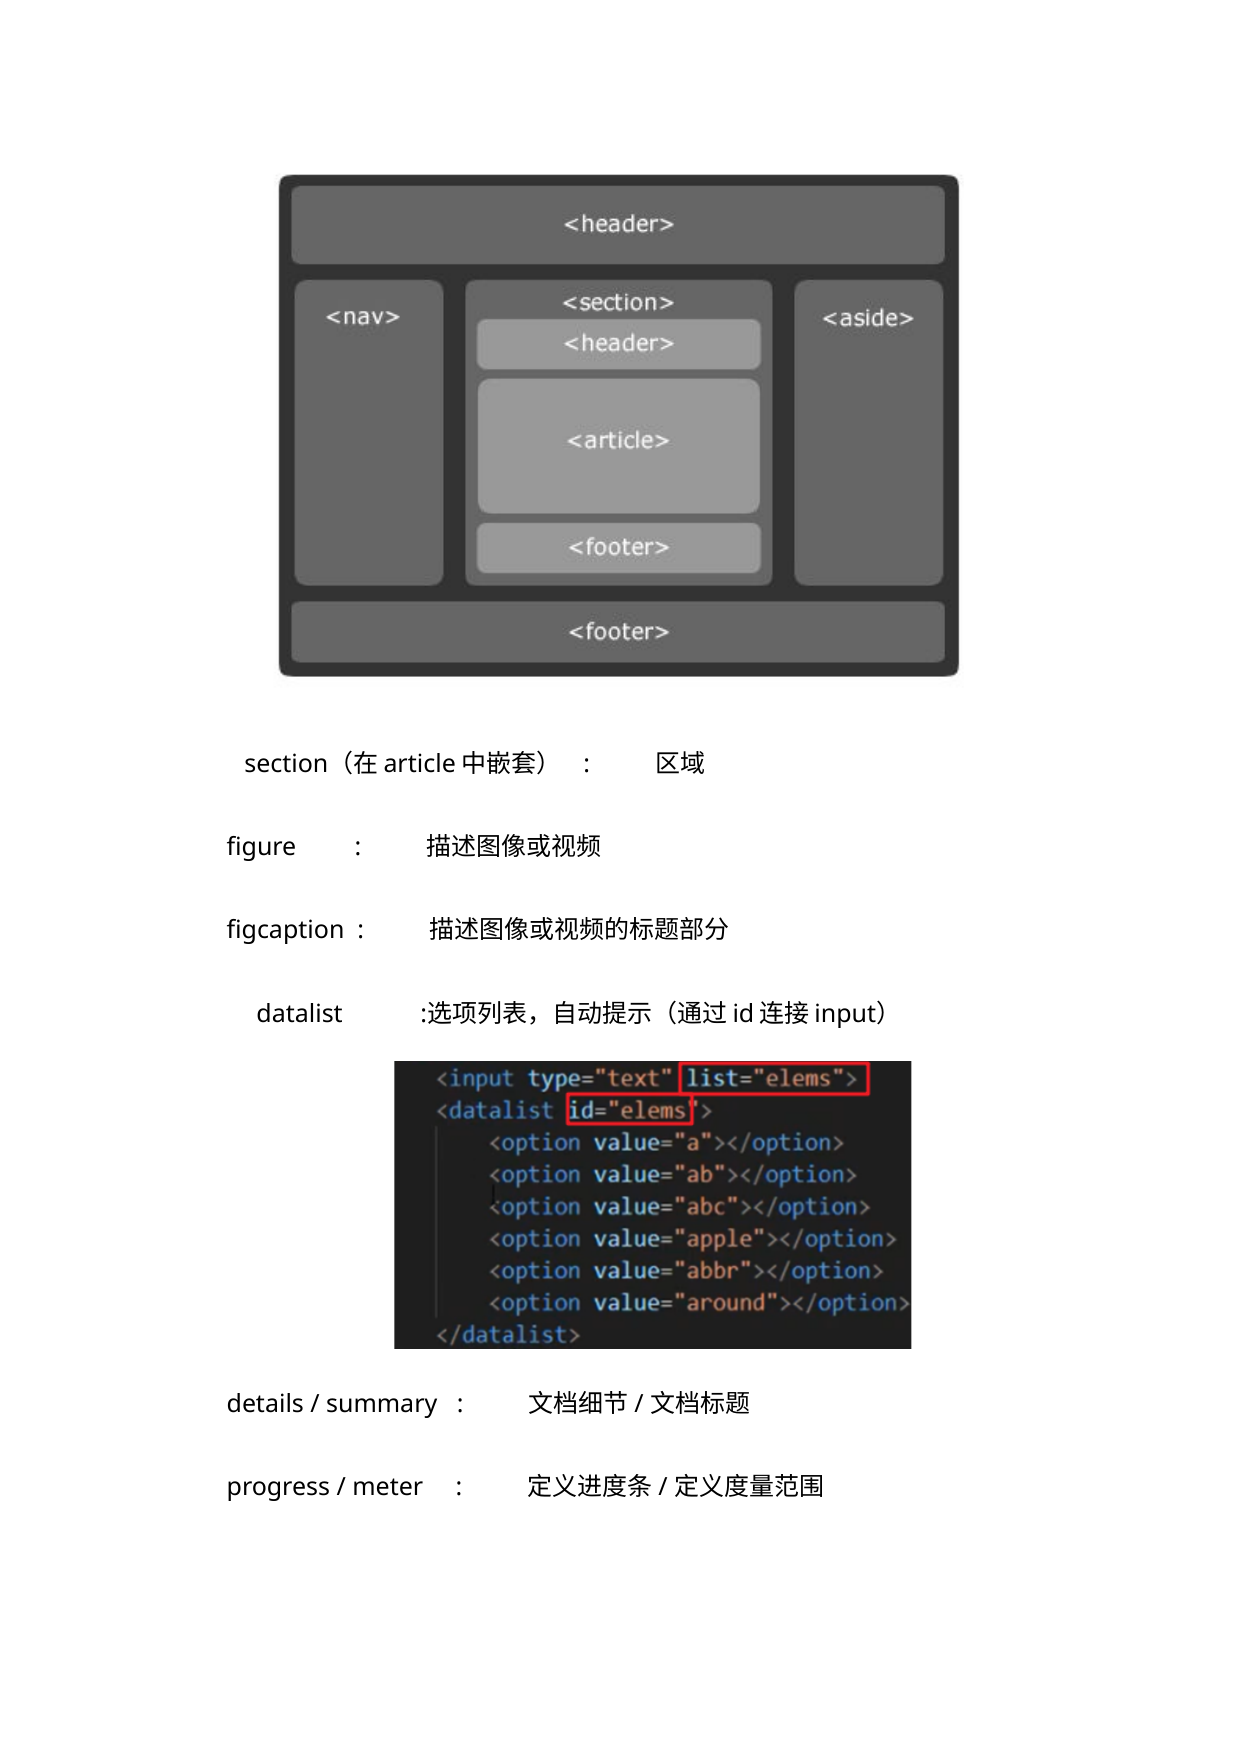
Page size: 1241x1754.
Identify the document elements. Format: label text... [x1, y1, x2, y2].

text section（在article中嵌套） : 区域 [187, 729, 1053, 794]
text figure : 描述图像或视频 [187, 812, 1053, 877]
text figcaption : 描述图像或视频的标题部分 [187, 896, 1053, 961]
picture [262, 162, 978, 691]
text progress / meter : 定义进度条 / 定义度量范围 [187, 1452, 1053, 1517]
text datalist :选项列表，自动提示（通过id连接input） [231, 979, 1053, 1044]
picture [394, 1061, 912, 1349]
text details / summary : 文档细节 / 文档标题 [187, 1369, 1053, 1434]
